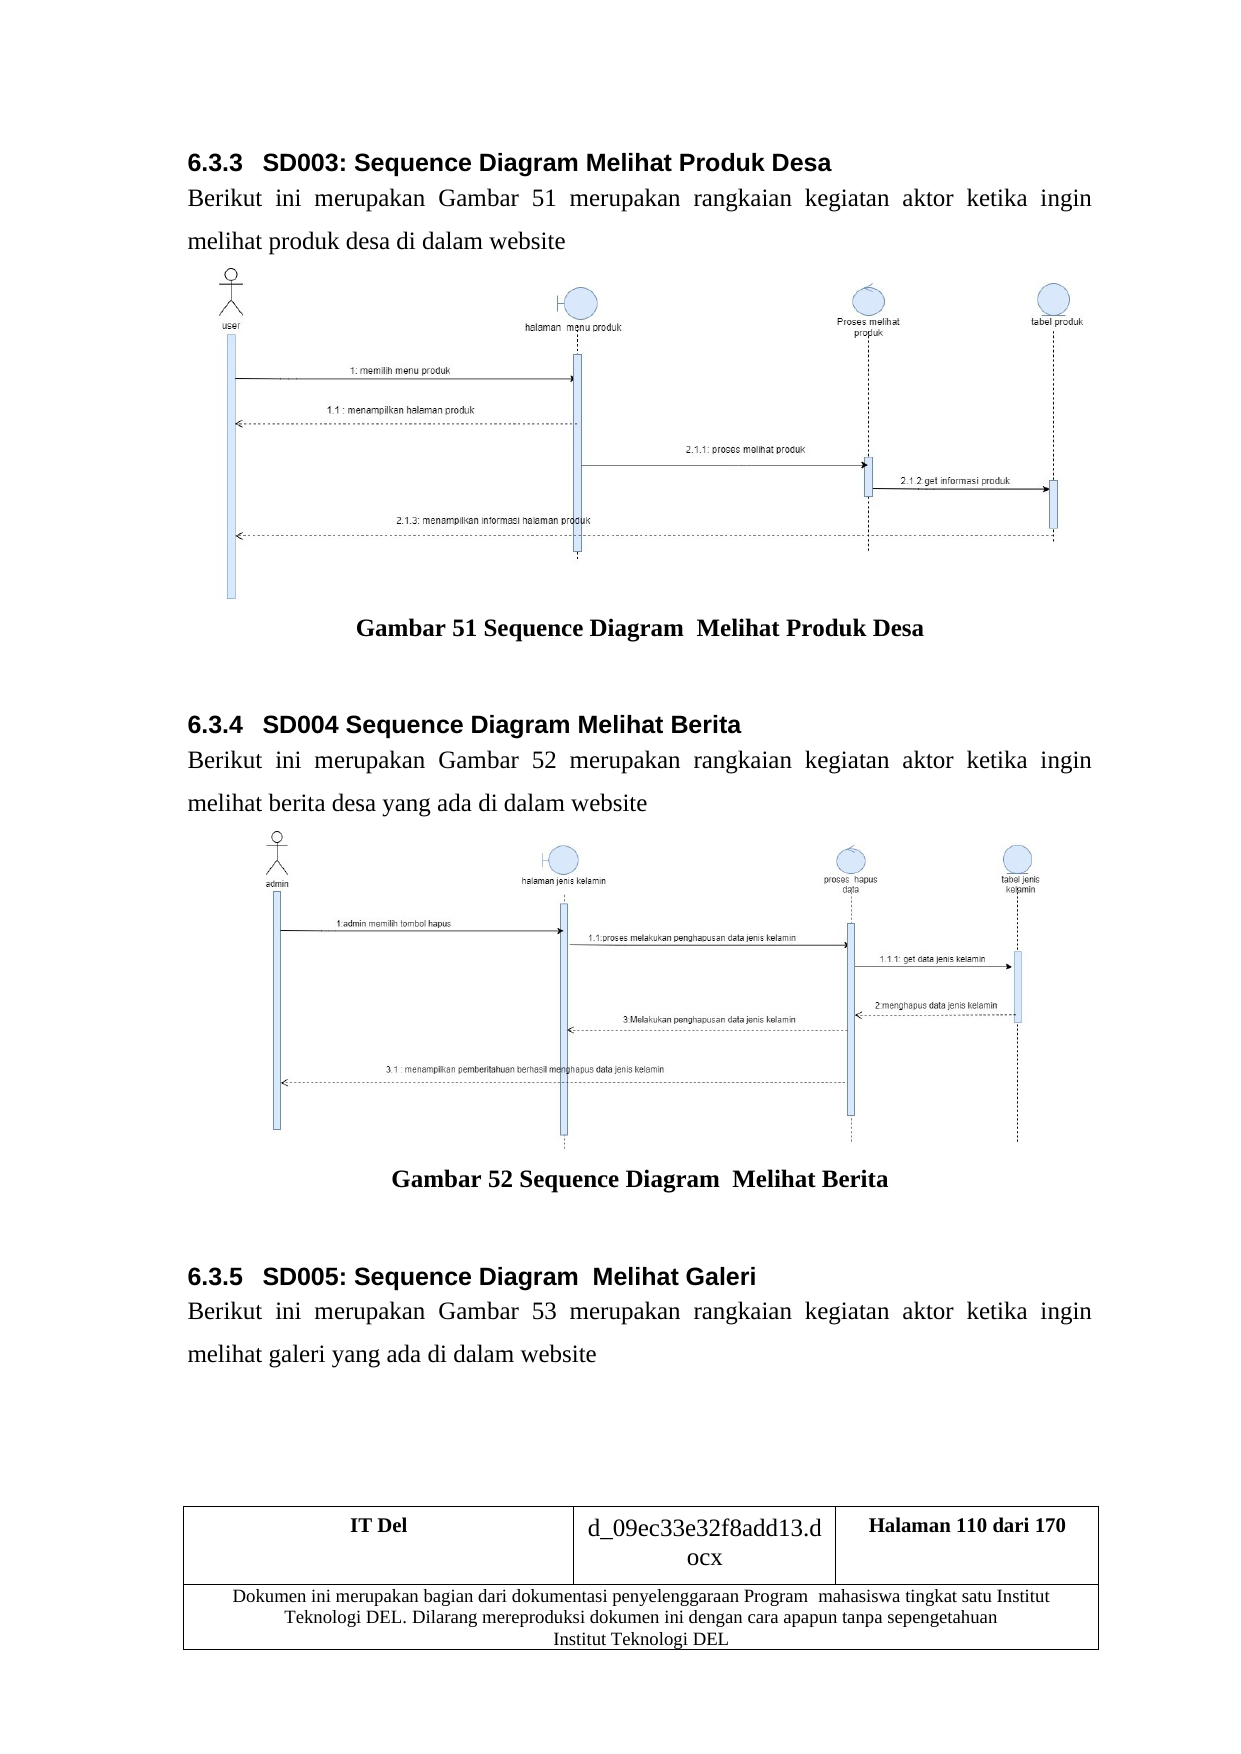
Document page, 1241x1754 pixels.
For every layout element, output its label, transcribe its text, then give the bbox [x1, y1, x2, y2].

text Berikut ini merupakan Gambar 53 merupakan rangkaian kegiatan aktor ketika ingin melihat galeri yang ada di dalam website [187, 1296, 1092, 1368]
text SD005: Sequence Diagram Melihat Galeri [187, 1261, 1092, 1290]
text Gambar 51 Sequence Diagram Melihat Produk Desa [187, 613, 1092, 642]
picture [187, 268, 1093, 599]
text SD003: Sequence Diagram Melihat Produk Desa [187, 148, 1092, 176]
text Berikut ini merupakan Gambar 51 merupakan rangkaian kegiatan aktor ketika ingin melihat produk desa di dalam website [187, 183, 1092, 254]
text Gambar 52 Sequence Diagram Melihat Berita [187, 1164, 1092, 1193]
text Berikut ini merupakan Gambar 52 merupakan rangkaian kegiatan aktor ketika ingin melihat berita desa yang ada di dalam website [187, 745, 1092, 817]
text SD004 Sequence Diagram Melihat Berita [187, 710, 1092, 739]
picture [226, 831, 1053, 1151]
